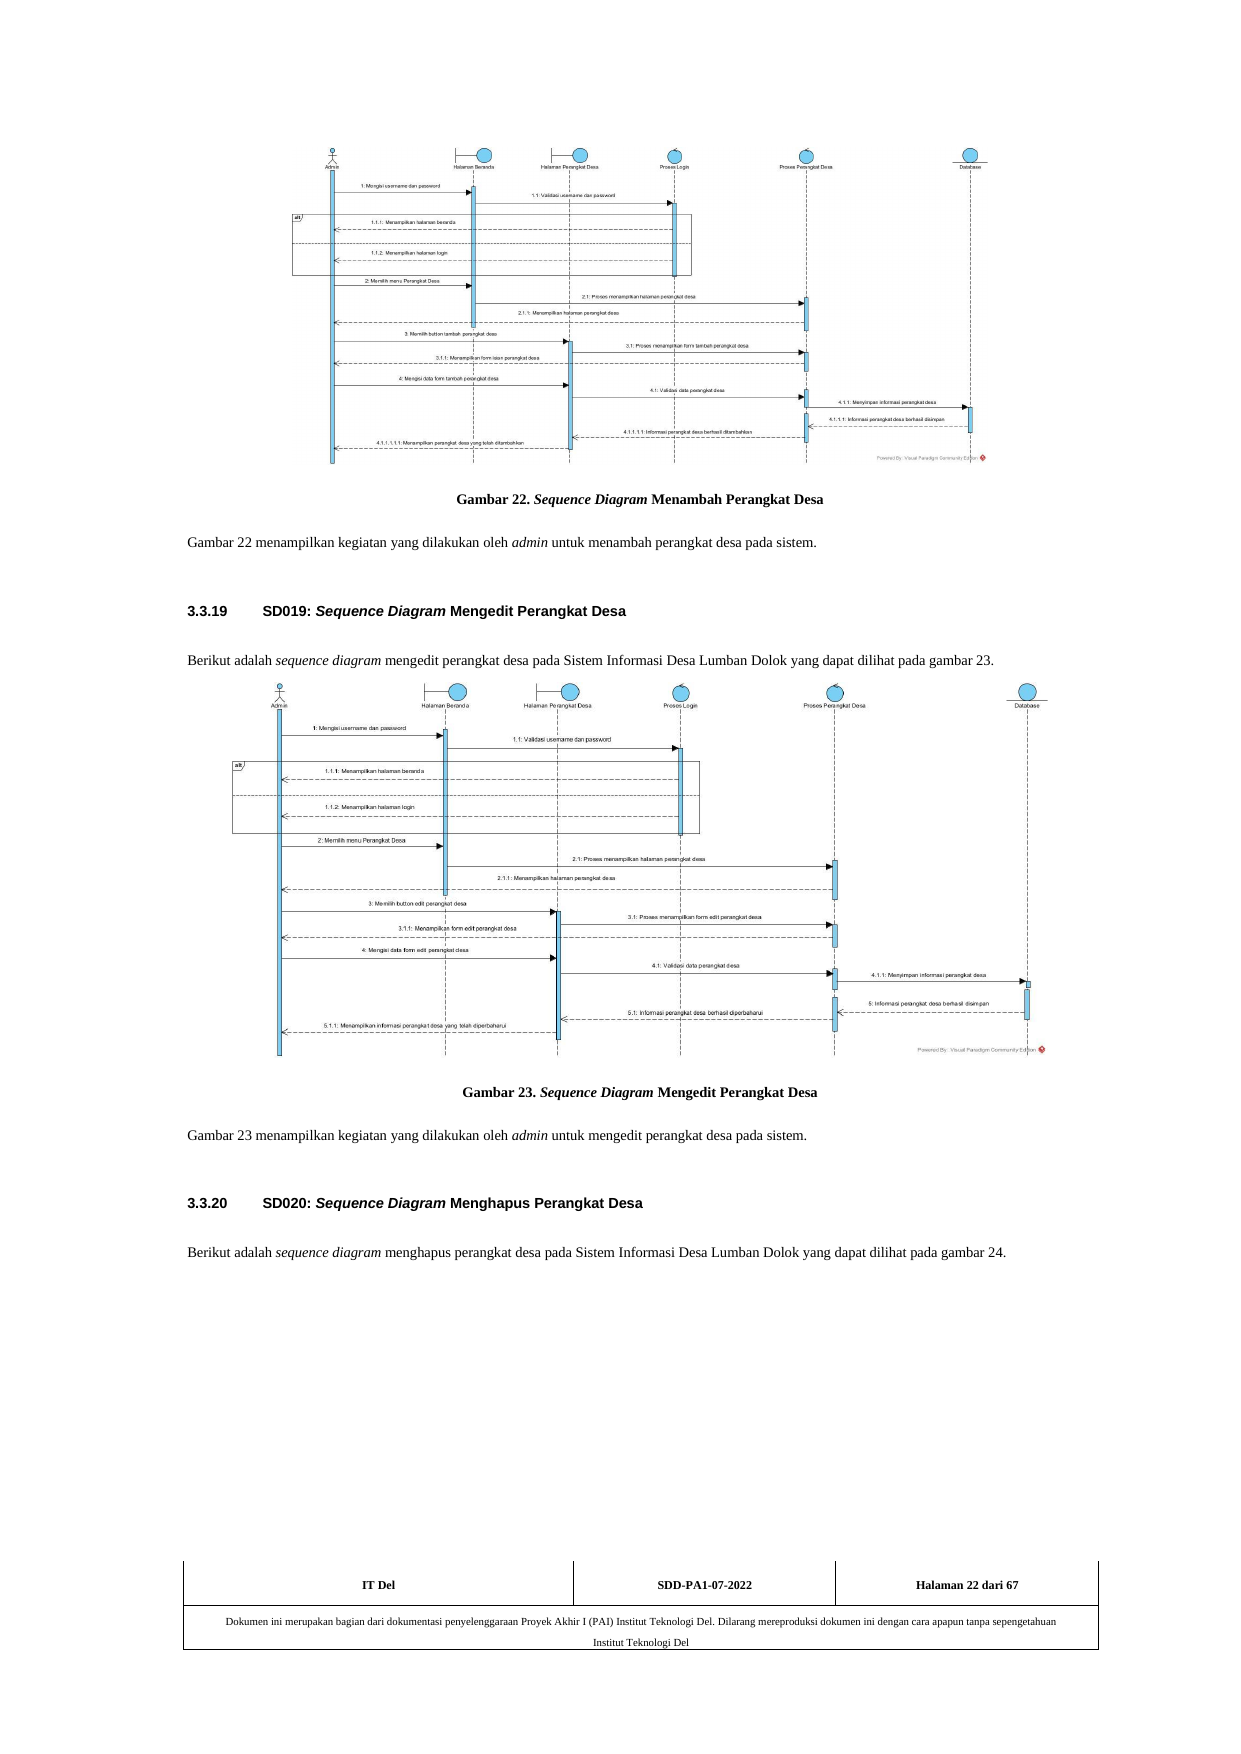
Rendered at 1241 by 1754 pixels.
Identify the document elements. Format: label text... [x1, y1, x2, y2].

text Gambar 23 menampilkan kegiatan yang dilakukan oleh admin untuk mengedit perangkat desa pada sistem. [187, 1115, 1092, 1143]
text Berikut adalah sequence diagram menghapus perangkat desa pada Sistem Informasi Desa Lumban Dolok yang dapat dilihat pada gambar 24. [187, 1232, 1092, 1261]
text Gambar 22. Sequence Diagram Menambah Perangkat Desa [187, 479, 1092, 508]
subtitle SD020: Sequence Diagram Menghapus Perangkat Desa [187, 1183, 1092, 1212]
text Berikut adalah sequence diagram mengedit perangkat desa pada Sistem Informasi Desa Lumban Dolok yang dapat dilihat pada gambar 23. [187, 640, 1092, 668]
subtitle SD019: Sequence Diagram Mengedit Perangkat Desa [187, 590, 1092, 619]
picture [232, 682, 1048, 1058]
picture [291, 147, 988, 465]
text Gambar 22 menampilkan kegiatan yang dilakukan oleh admin untuk menambah perangkat desa pada sistem. [187, 522, 1092, 551]
text Gambar 23. Sequence Diagram Mengedit Perangkat Desa [187, 1072, 1092, 1100]
